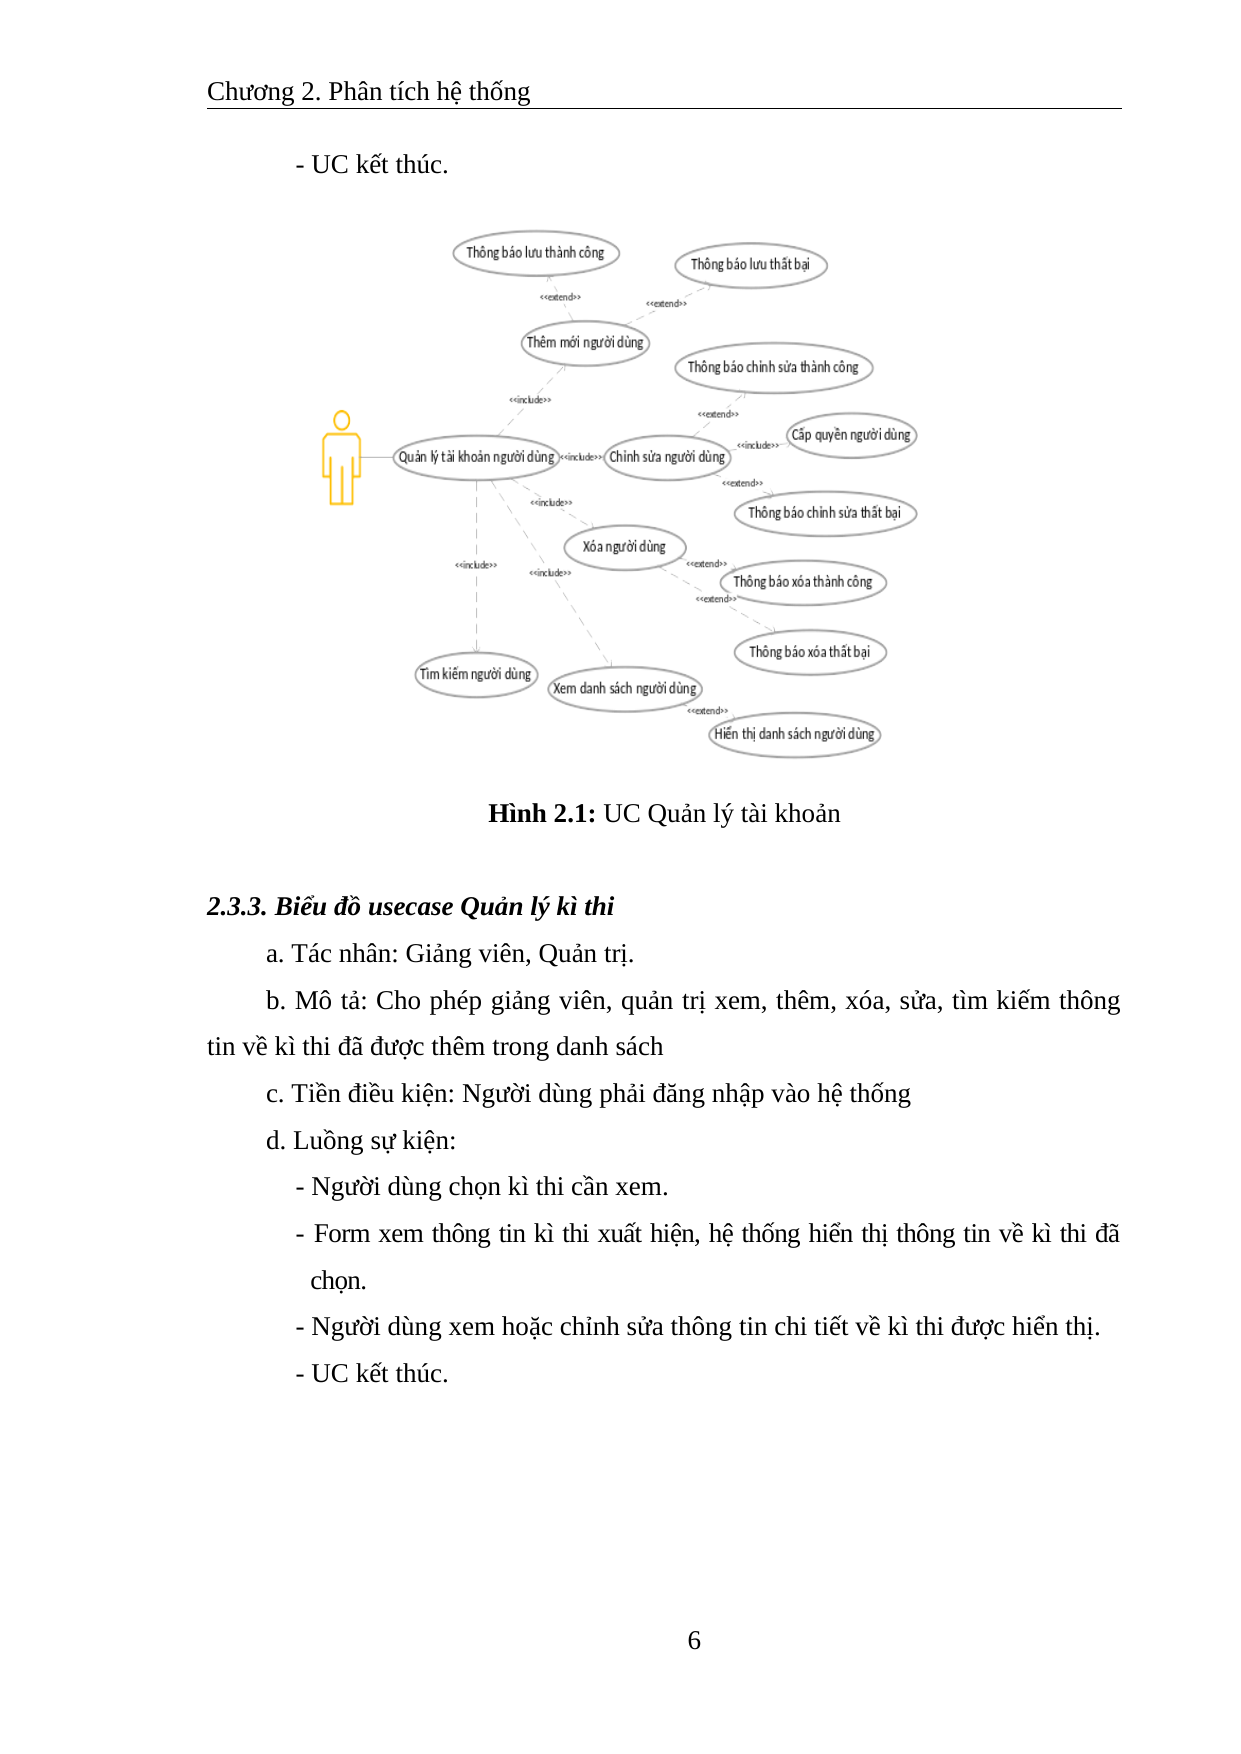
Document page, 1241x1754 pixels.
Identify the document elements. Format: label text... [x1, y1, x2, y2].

text - Người dùng chọn kì thi cần xem. [295, 1170, 1122, 1202]
text a. Tác nhân: Giảng viên, Quản trị. [207, 937, 1122, 968]
text - UC kết thúc. [295, 148, 1122, 179]
text - Form xem thông tin kì thi xuất hiện, hệ thống hiển thị thông tin về kì thi đã chọn. [295, 1217, 1122, 1295]
text d. Luồng sự kiện: [207, 1124, 1122, 1155]
text Biểu đồ usecase Quản lý kì thi [207, 890, 1122, 922]
text c. Tiền điều kiện: Người dùng phải đăng nhập vào hệ thống [207, 1077, 1122, 1108]
text UC Quản lý tài khoản [207, 797, 1122, 828]
text - Người dùng xem hoặc chỉnh sửa thông tin chi tiết về kì thi được hiển thị. [295, 1310, 1122, 1342]
text - UC kết thúc. [295, 1357, 1122, 1388]
text b. Mô tả: Cho phép giảng viên, quản trị xem, thêm, xóa, sửa, tìm kiếm thông tin về kì thi đã được thêm trong danh sách [207, 984, 1122, 1062]
